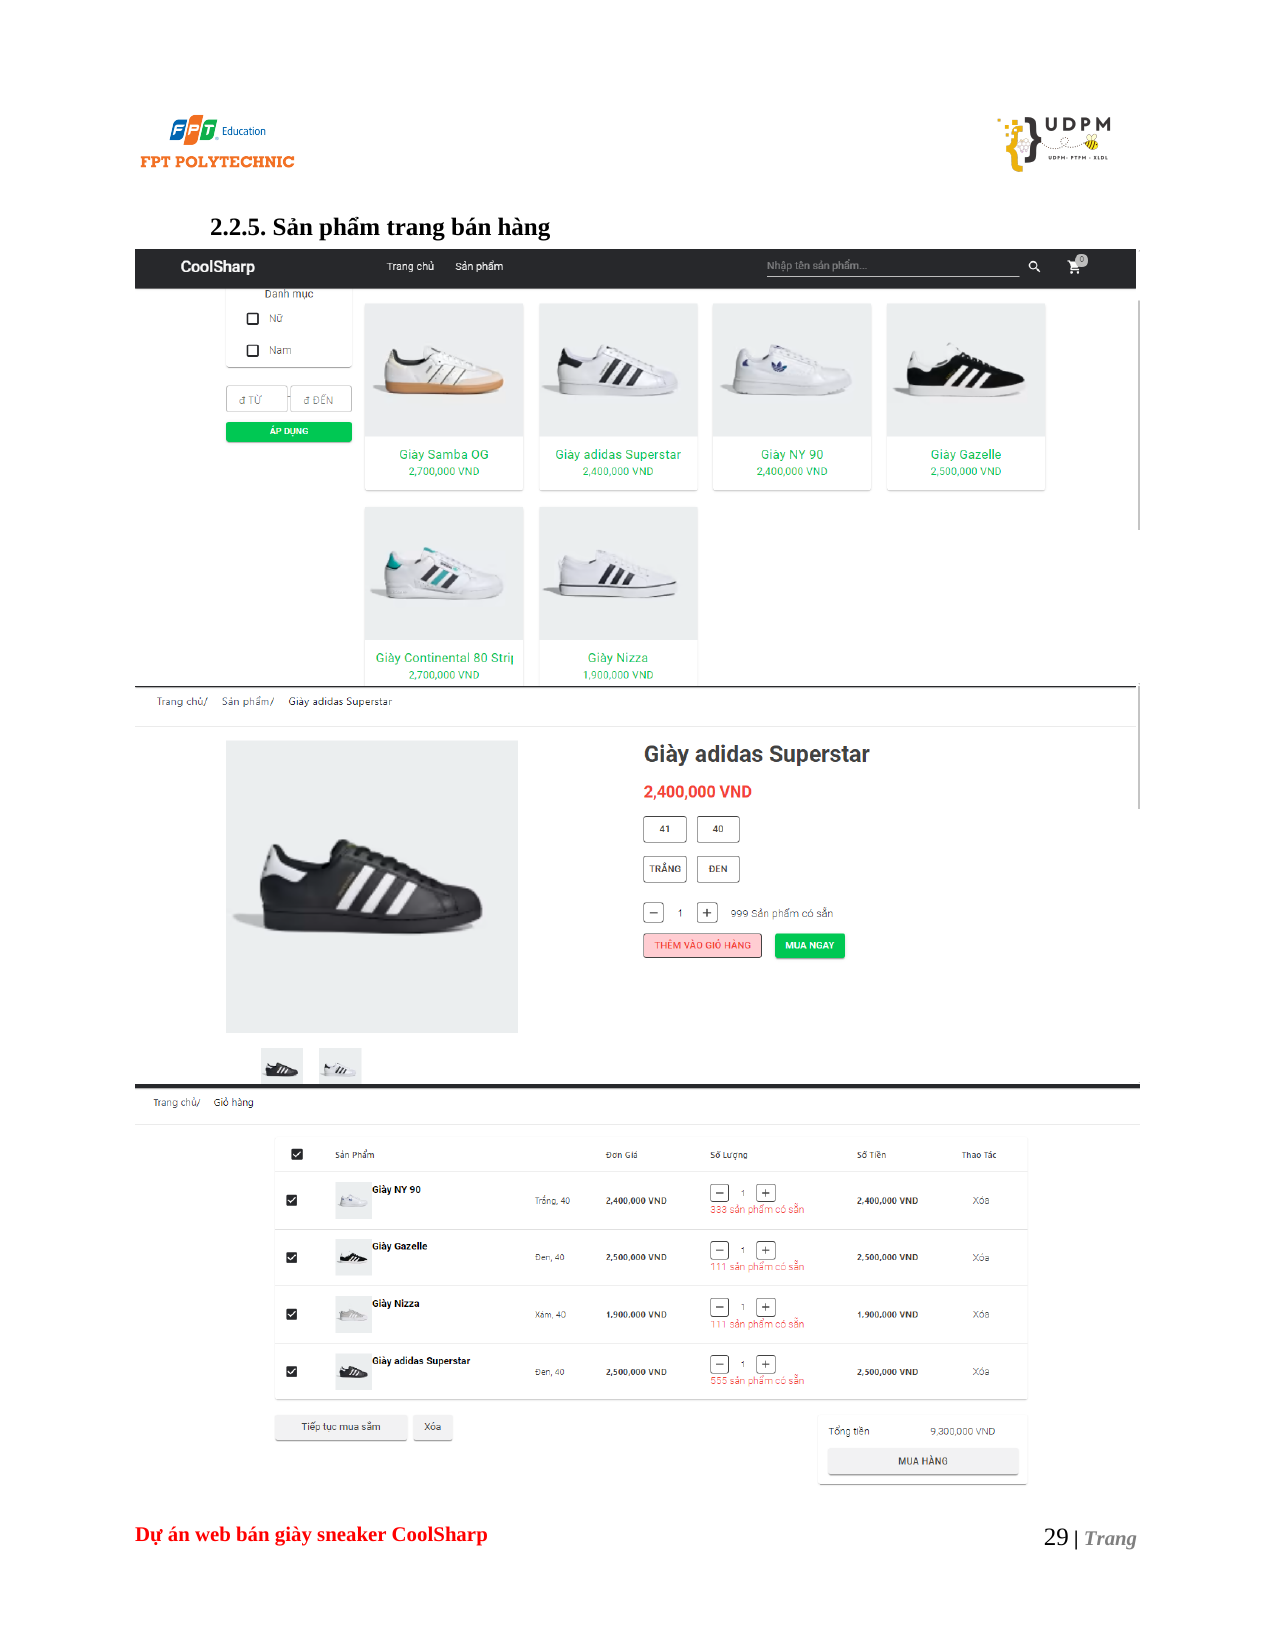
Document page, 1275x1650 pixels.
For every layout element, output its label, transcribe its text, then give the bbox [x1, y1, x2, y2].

picture [977, 99, 1141, 189]
picture [135, 249, 1140, 1487]
picture [135, 107, 299, 180]
subtitle 2.2.5. Sản phẩm trang bán hàng [194, 212, 1140, 241]
